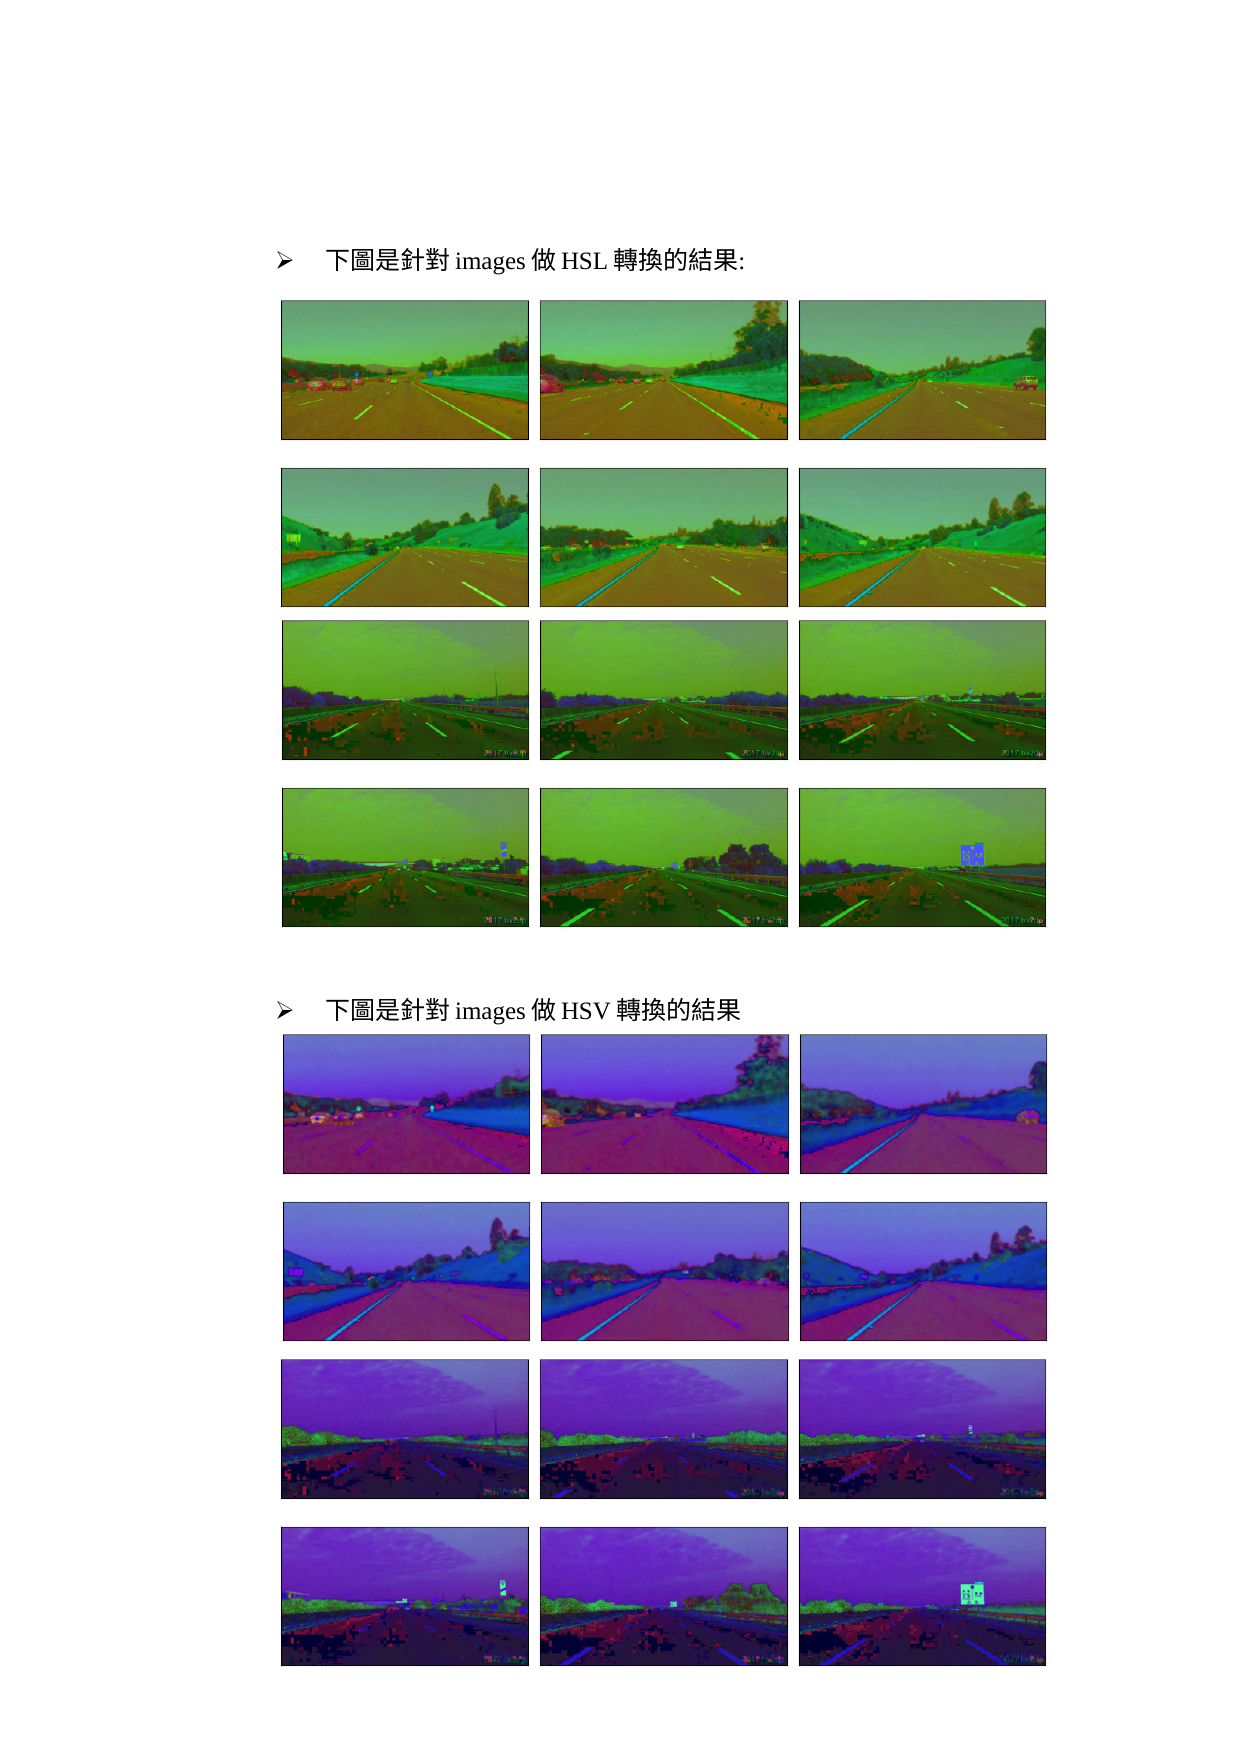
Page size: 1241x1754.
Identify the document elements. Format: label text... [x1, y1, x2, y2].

picture [275, 1027, 1054, 1348]
picture [273, 293, 1053, 934]
picture [273, 1352, 1053, 1673]
list 下圖是針對images做HSV轉換的結果 [275, 989, 1053, 1027]
list 下圖是針對images做HSL轉換的結果: [275, 239, 1053, 277]
